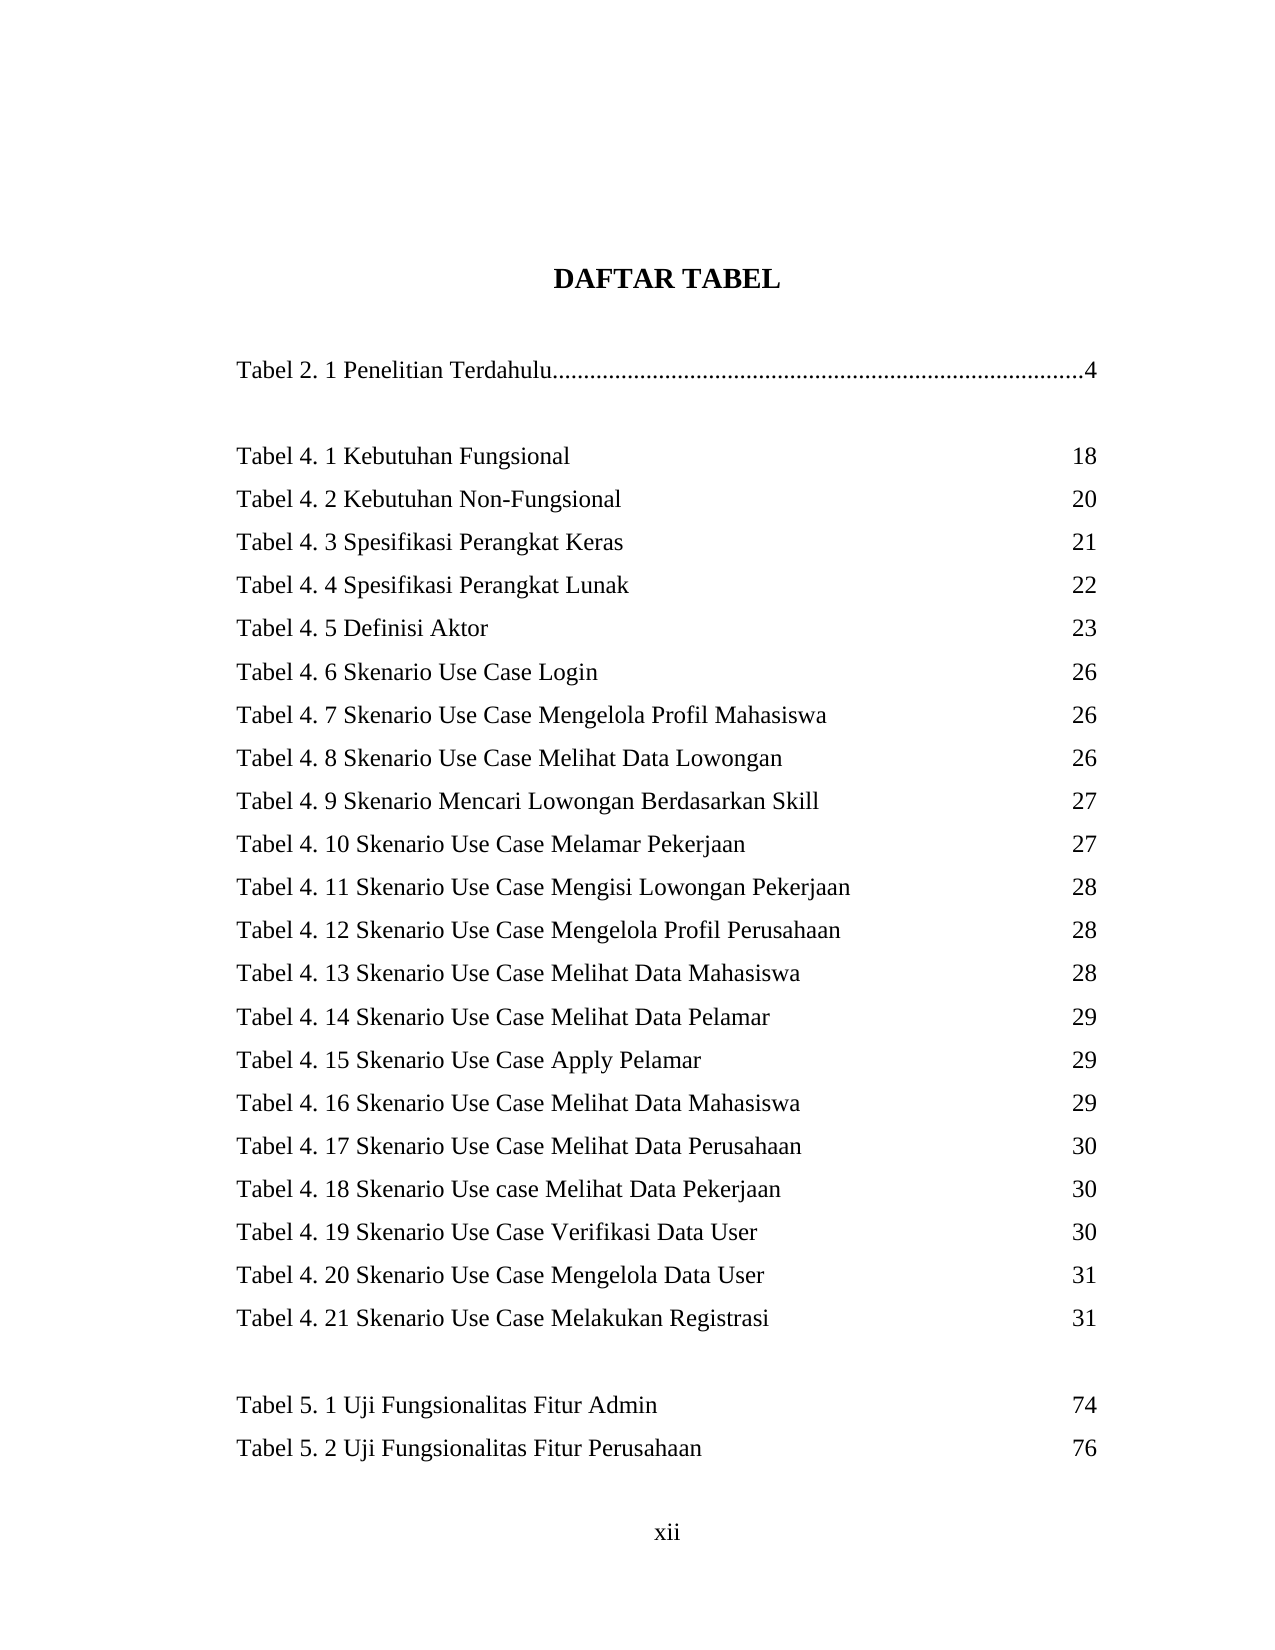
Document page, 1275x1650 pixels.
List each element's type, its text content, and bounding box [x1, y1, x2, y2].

text Tabel 4. 16 Skenario Use Case Melihat Data Mahasiswa 29 [236, 1088, 1098, 1117]
text Tabel 4. 6 Skenario Use Case Login 26 [236, 657, 1098, 685]
text Tabel 4. 14 Skenario Use Case Melihat Data Pelamar 29 [236, 1002, 1098, 1030]
text Tabel 5. 2 Uji Fungsionalitas Fitur Perusahaan 76 [236, 1433, 1098, 1462]
text Tabel 4. 20 Skenario Use Case Mengelola Data User 31 [236, 1260, 1098, 1289]
text Tabel 4. 21 Skenario Use Case Melakukan Registrasi 31 [236, 1303, 1098, 1332]
text Tabel 2. 1 Penelitian Terdahulu 4 [236, 355, 1098, 383]
text Tabel 5. 1 Uji Fungsionalitas Fitur Admin 74 [236, 1390, 1098, 1418]
subtitle DAFTAR TABEL [236, 261, 1098, 295]
text Tabel 4. 8 Skenario Use Case Melihat Data Lowongan 26 [236, 743, 1098, 772]
text Tabel 4. 1 Kebutuhan Fungsional 18 [236, 441, 1098, 470]
text Tabel 4. 18 Skenario Use case Melihat Data Pekerjaan 30 [236, 1174, 1098, 1203]
text Tabel 4. 4 Spesifikasi Perangkat Lunak 22 [236, 570, 1098, 599]
text Tabel 4. 7 Skenario Use Case Mengelola Profil Mahasiswa 26 [236, 700, 1098, 728]
text Tabel 4. 17 Skenario Use Case Melihat Data Perusahaan 30 [236, 1131, 1098, 1160]
text Tabel 4. 10 Skenario Use Case Melamar Pekerjaan 27 [236, 829, 1098, 858]
text Tabel 4. 13 Skenario Use Case Melihat Data Mahasiswa 28 [236, 958, 1098, 987]
text Tabel 4. 19 Skenario Use Case Verifikasi Data User 30 [236, 1217, 1098, 1246]
text Tabel 4. 5 Definisi Aktor 23 [236, 613, 1098, 642]
text Tabel 4. 15 Skenario Use Case Apply Pelamar 29 [236, 1045, 1098, 1073]
text Tabel 4. 11 Skenario Use Case Mengisi Lowongan Pekerjaan 28 [236, 872, 1098, 901]
text Tabel 4. 12 Skenario Use Case Mengelola Profil Perusahaan 28 [236, 915, 1098, 944]
text Tabel 4. 3 Spesifikasi Perangkat Keras 21 [236, 527, 1098, 556]
text Tabel 4. 2 Kebutuhan Non-Fungsional 20 [236, 484, 1098, 513]
text Tabel 4. 9 Skenario Mencari Lowongan Berdasarkan Skill 27 [236, 786, 1098, 815]
